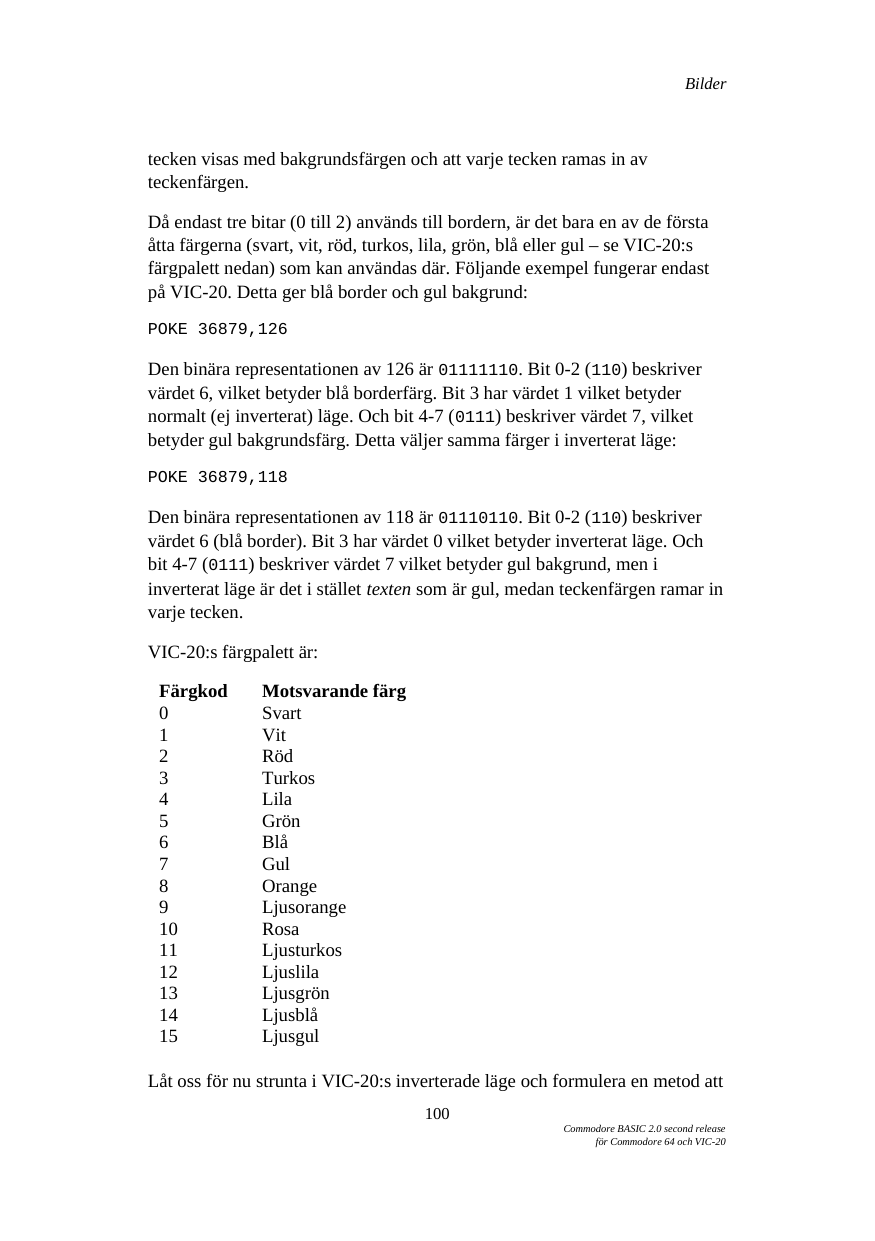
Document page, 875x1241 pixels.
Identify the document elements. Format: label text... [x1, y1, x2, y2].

text VIC-20:s färgpalett är: [148, 641, 726, 662]
table_cell Ljusgul [251, 1025, 725, 1047]
table_cell 2 [148, 745, 251, 767]
table_cell 10 [148, 918, 251, 939]
table_cell 12 [148, 961, 251, 982]
table_cell Grön [251, 810, 725, 831]
table_cell Svart [251, 702, 725, 723]
table_cell Vit [251, 724, 725, 745]
table_cell Blå [251, 831, 725, 853]
table_cell Ljusblå [251, 1004, 725, 1025]
table_cell 0 [148, 702, 251, 723]
table_cell 7 [148, 853, 251, 874]
table_cell Orange [251, 875, 725, 896]
table_cell 1 [148, 724, 251, 745]
table_cell Ljusorange [251, 896, 725, 918]
table_cell Ljuslila [251, 961, 725, 982]
table_cell 15 [148, 1025, 251, 1047]
table_header Motsvarande färg [251, 680, 725, 702]
table_cell Lila [251, 788, 725, 810]
table_header Färgkod [148, 680, 251, 702]
table_cell 3 [148, 767, 251, 788]
table_cell 4 [148, 788, 251, 810]
table_cell 8 [148, 875, 251, 896]
table_cell Turkos [251, 767, 725, 788]
text POKE 36879,118 [148, 469, 726, 488]
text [148, 148, 726, 192]
text Då endast tre bitar (0 till 2) används till bordern, är det bara en av de första åtta färgerna (svart, vit, röd, turkos, lila, grön, blå eller gul – se VIC-20:s färgpalett nedan) som kan användas där. Följande exempel fungerar endast på VIC-20. Detta ger blå border och gul bakgrund: [148, 211, 726, 302]
table_cell Gul [251, 853, 725, 874]
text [148, 1047, 726, 1092]
table_cell 13 [148, 982, 251, 1004]
table_cell 14 [148, 1004, 251, 1025]
table_cell 6 [148, 831, 251, 853]
table_cell Ljusturkos [251, 939, 725, 961]
table_cell 11 [148, 939, 251, 961]
table_cell Rosa [251, 918, 725, 939]
text Den binära representationen av 126 är 01111110. Bit 0-2 (110) beskriver värdet 6, vilket betyder blå borderfärg. Bit 3 har värdet 1 vilket betyder normalt (ej inverterat) läge. Och bit 4-7 (0111) beskriver värdet 7, vilket betyder gul bakgrundsfärg. Detta väljer samma färger i inverterat läge: [148, 357, 726, 451]
text POKE 36879,126 [148, 320, 726, 339]
table_cell Röd [251, 745, 725, 767]
table_cell 9 [148, 896, 251, 918]
table_cell Ljusgrön [251, 982, 725, 1004]
table_cell 5 [148, 810, 251, 831]
text Den binära representationen av 118 är 01110110. Bit 0-2 (110) beskriver värdet 6 (blå border). Bit 3 har värdet 0 vilket betyder inverterat läge. Och bit 4-7 (0111) beskriver värdet 7 vilket betyder gul bakgrund, men i inverterat läge är det i stället texten som är gul, medan teckenfärgen ramar in varje tecken. [148, 506, 726, 622]
